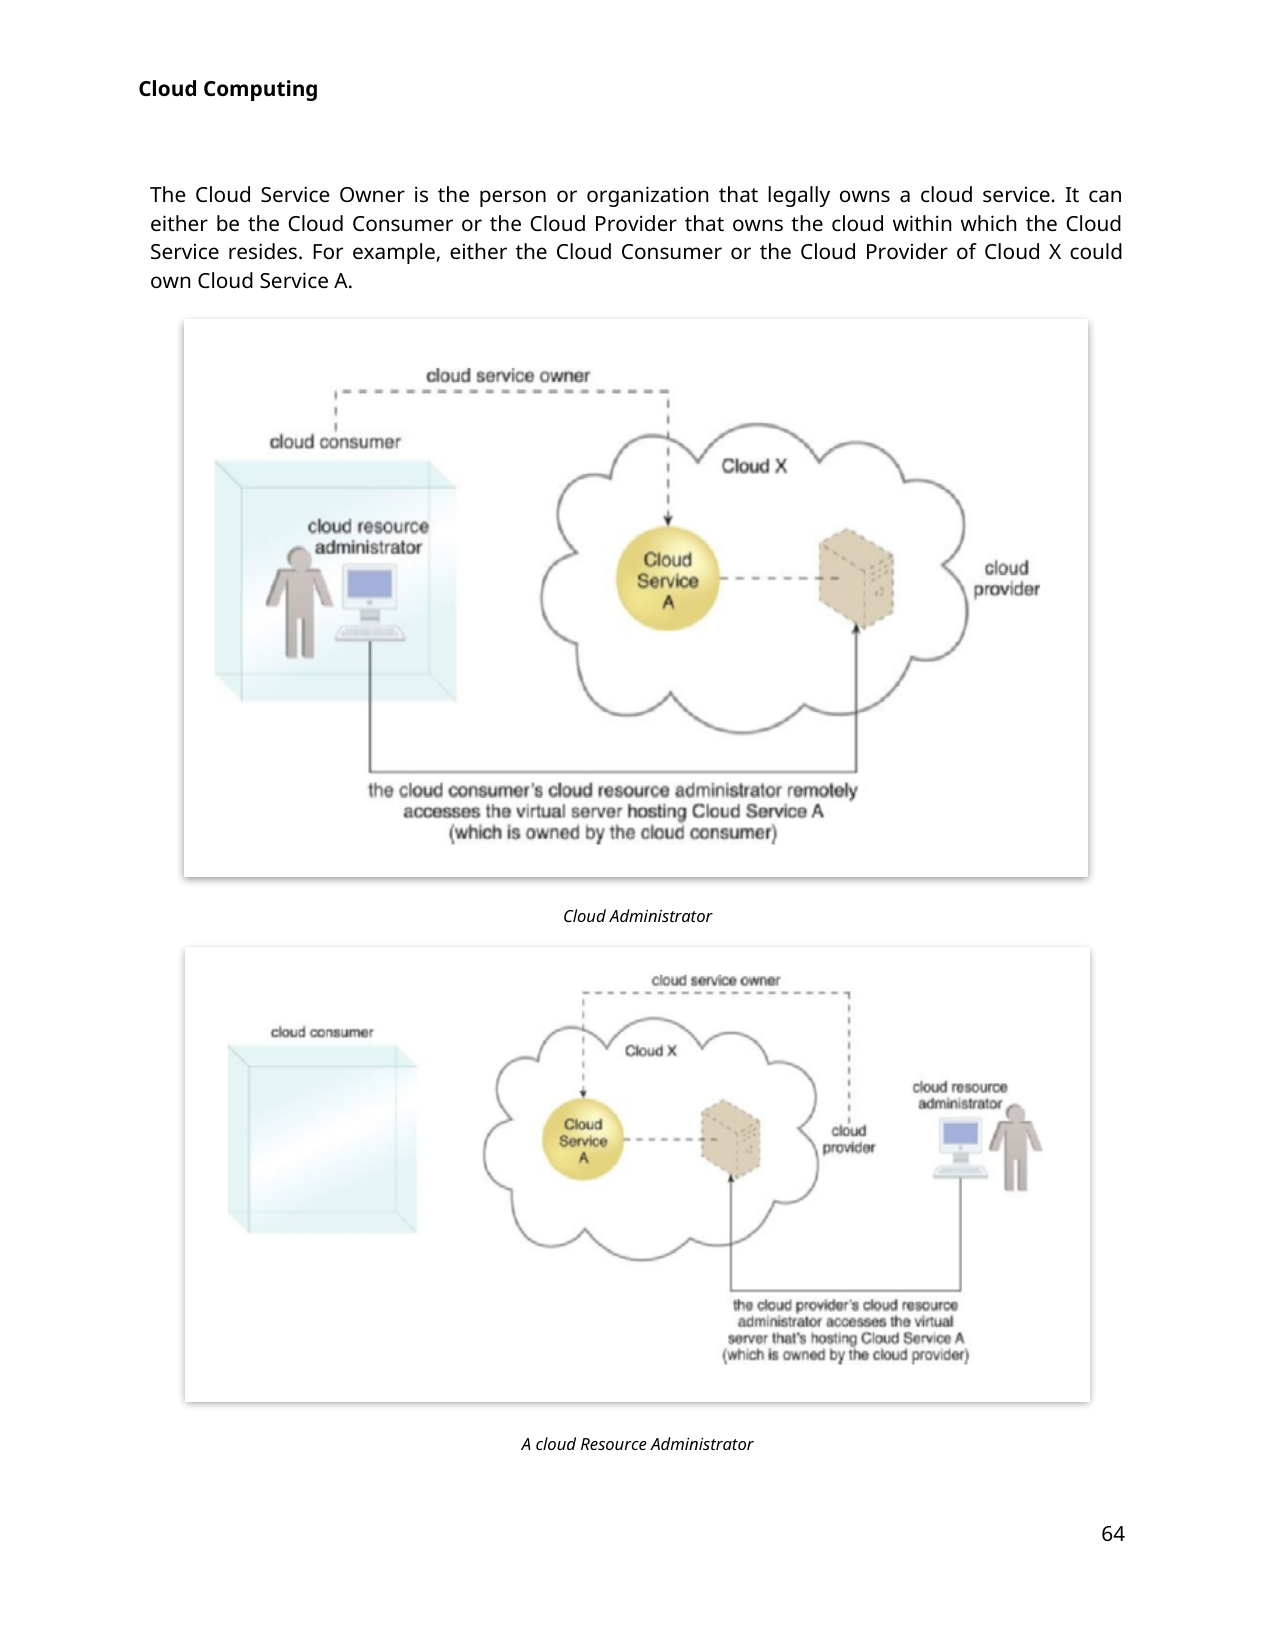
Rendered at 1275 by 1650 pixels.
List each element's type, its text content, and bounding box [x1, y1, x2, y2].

picture [200, 962, 1075, 1387]
text Cloud Administrator [150, 905, 1125, 928]
text The Cloud Service Owner is the person or organization that legally owns a cloud service. It can either be the Cloud Consumer or the Cloud Provider that owns the cloud within which the Cloud Service resides. For example, either the Cloud Consumer or the Cloud Provider of Cloud X could own Cloud Service A. [150, 181, 1125, 294]
text A cloud Resource Administrator [150, 1433, 1125, 1456]
picture [198, 334, 1073, 863]
